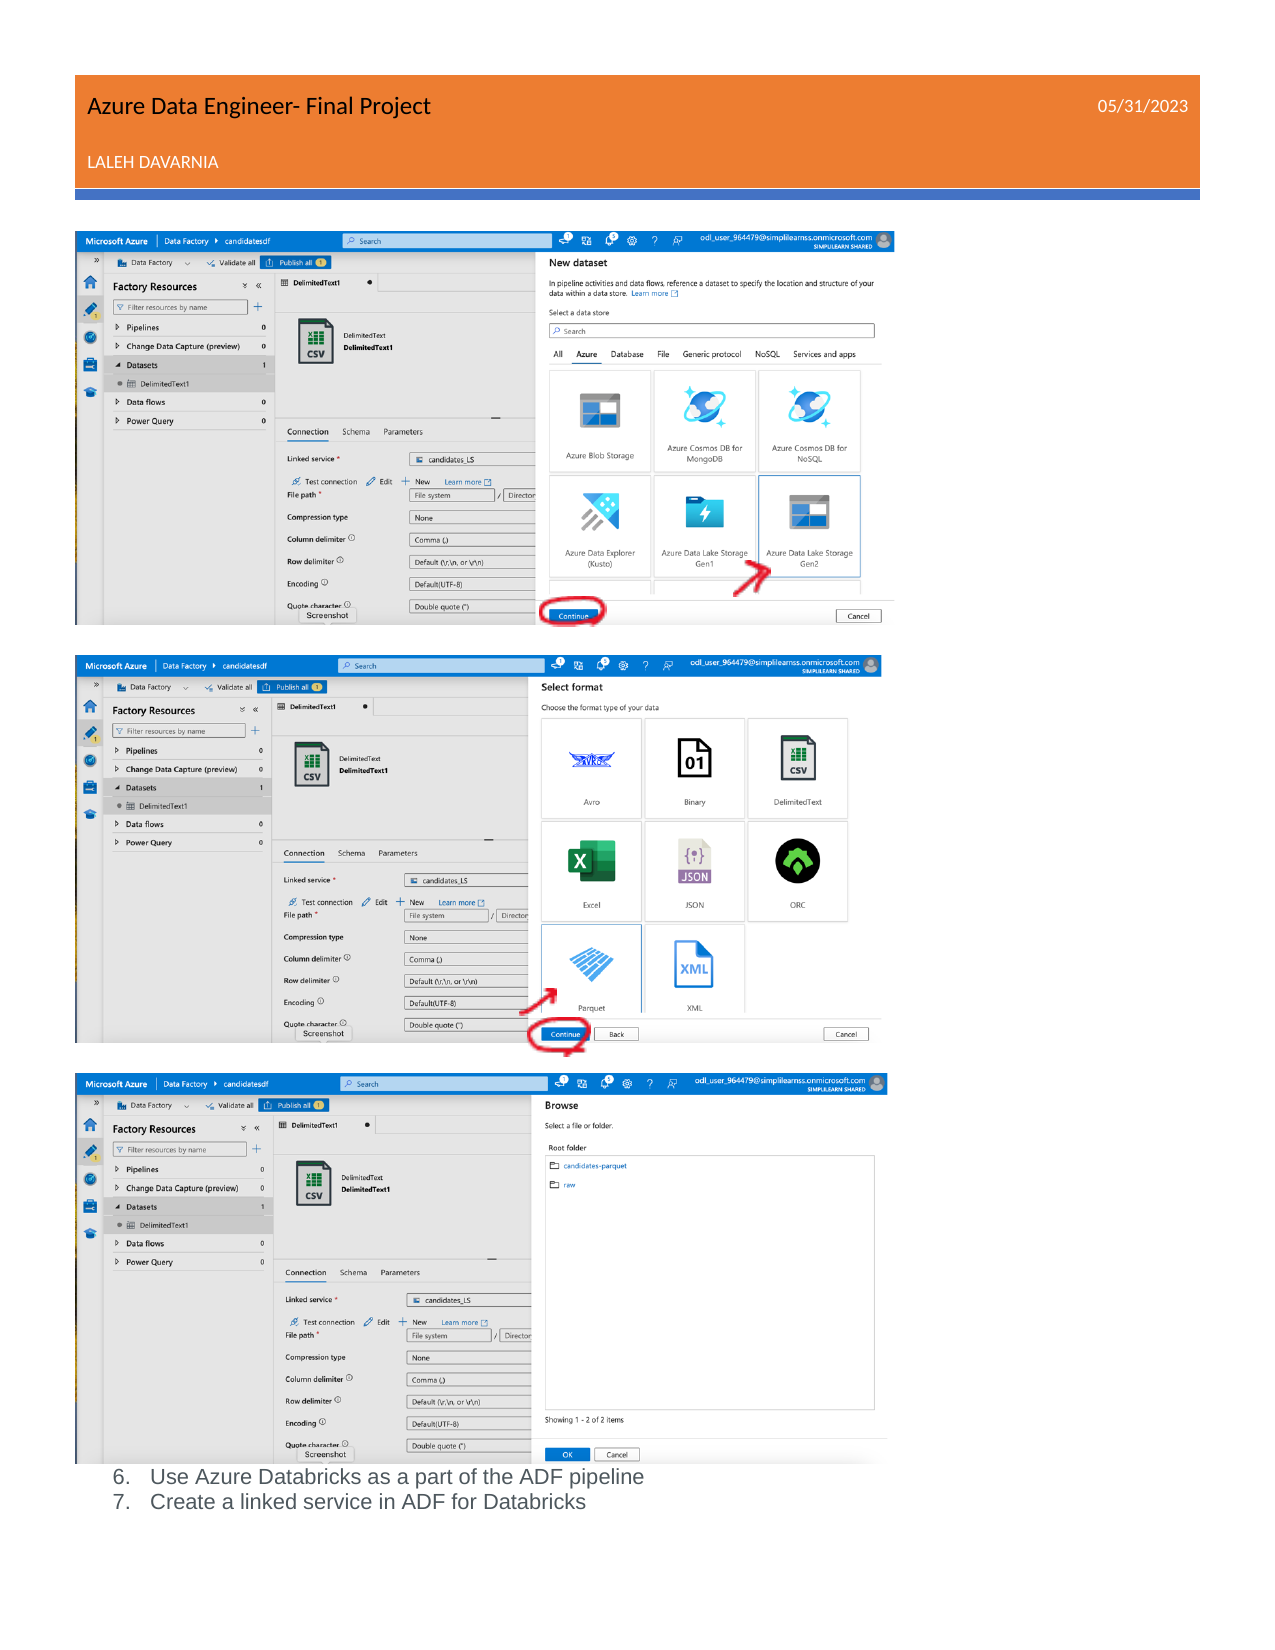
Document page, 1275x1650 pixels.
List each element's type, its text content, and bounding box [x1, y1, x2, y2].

list Create a linked service in ADF for Databricks [112, 1489, 1200, 1514]
picture [75, 1073, 888, 1464]
picture [75, 655, 882, 1057]
picture [75, 231, 895, 627]
list Use Azure Databricks as a part of the ADF pipeline [112, 1464, 1200, 1489]
